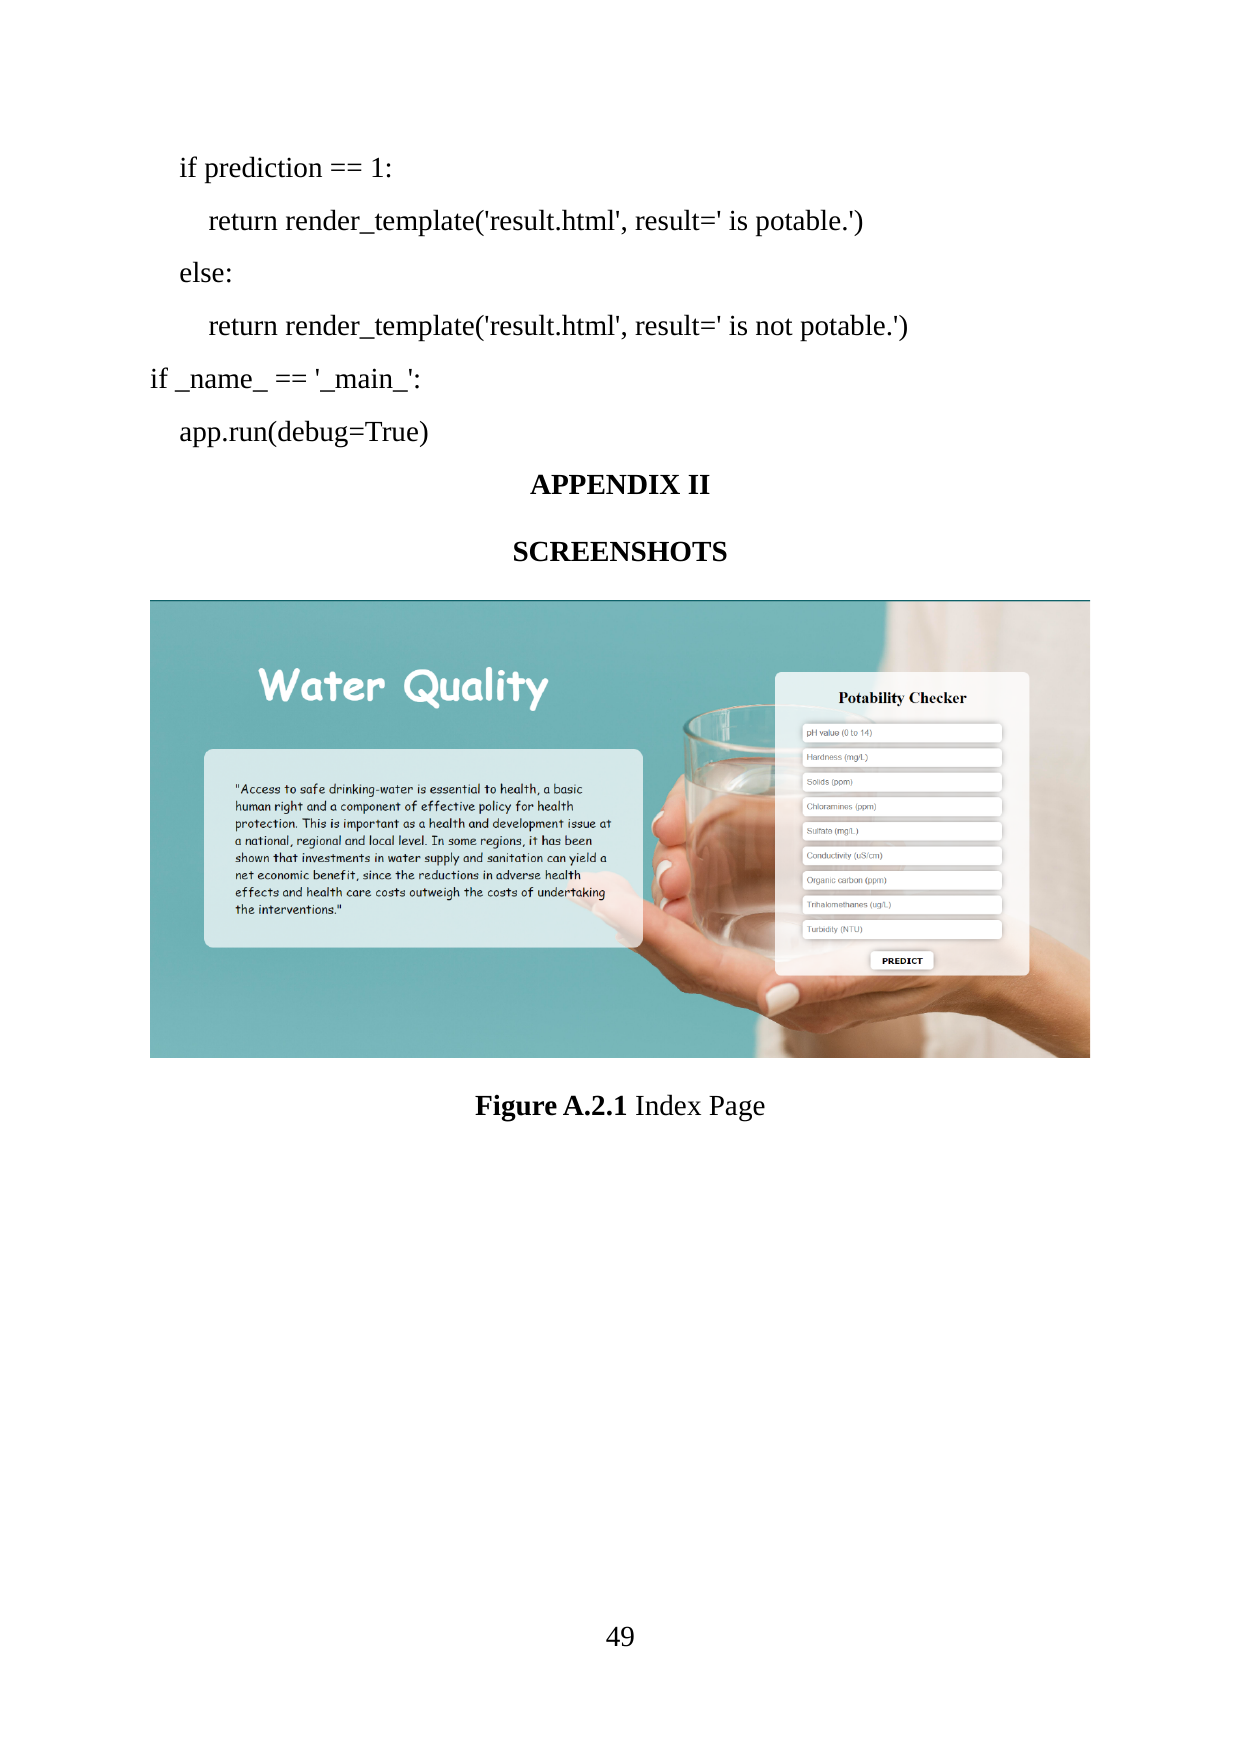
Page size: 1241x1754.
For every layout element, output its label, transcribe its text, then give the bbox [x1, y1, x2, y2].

text app.run(debug=True) [150, 414, 1090, 448]
text return render_template('result.html', result=' is potable.') [150, 203, 1090, 236]
picture [150, 600, 1091, 1058]
text else: [150, 256, 1090, 289]
text if _name_ == '_main_': [150, 361, 1090, 395]
text if prediction == 1: [150, 150, 1090, 183]
text return render_template('result.html', result=' is not potable.') [150, 308, 1090, 342]
text APPENDIX II [150, 467, 1090, 500]
text SCREENSHOTS [150, 534, 1090, 567]
text Figure A.2.1 Index Page [150, 1088, 1090, 1122]
